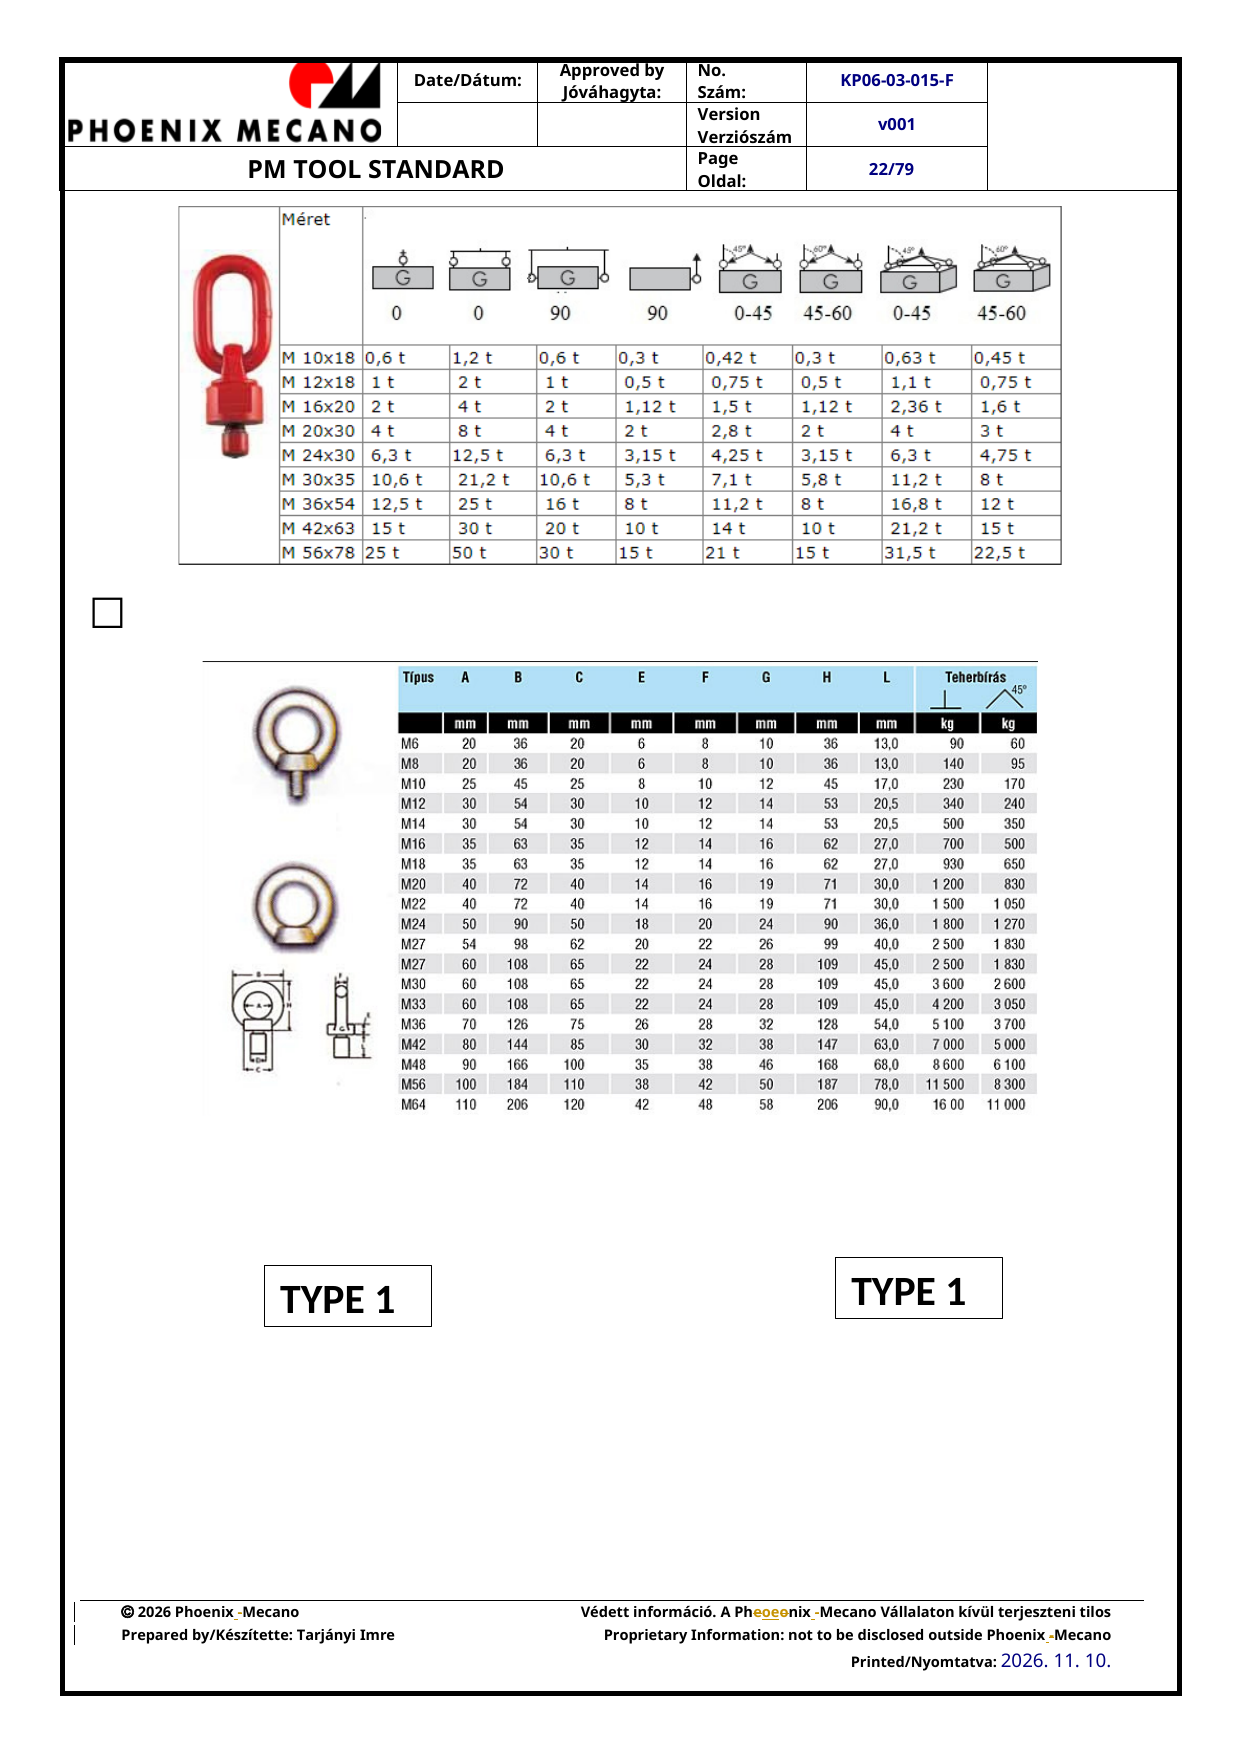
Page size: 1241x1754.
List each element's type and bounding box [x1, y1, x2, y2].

picture [68, 63, 382, 143]
picture [202, 661, 1038, 1116]
picture [178, 206, 1062, 565]
